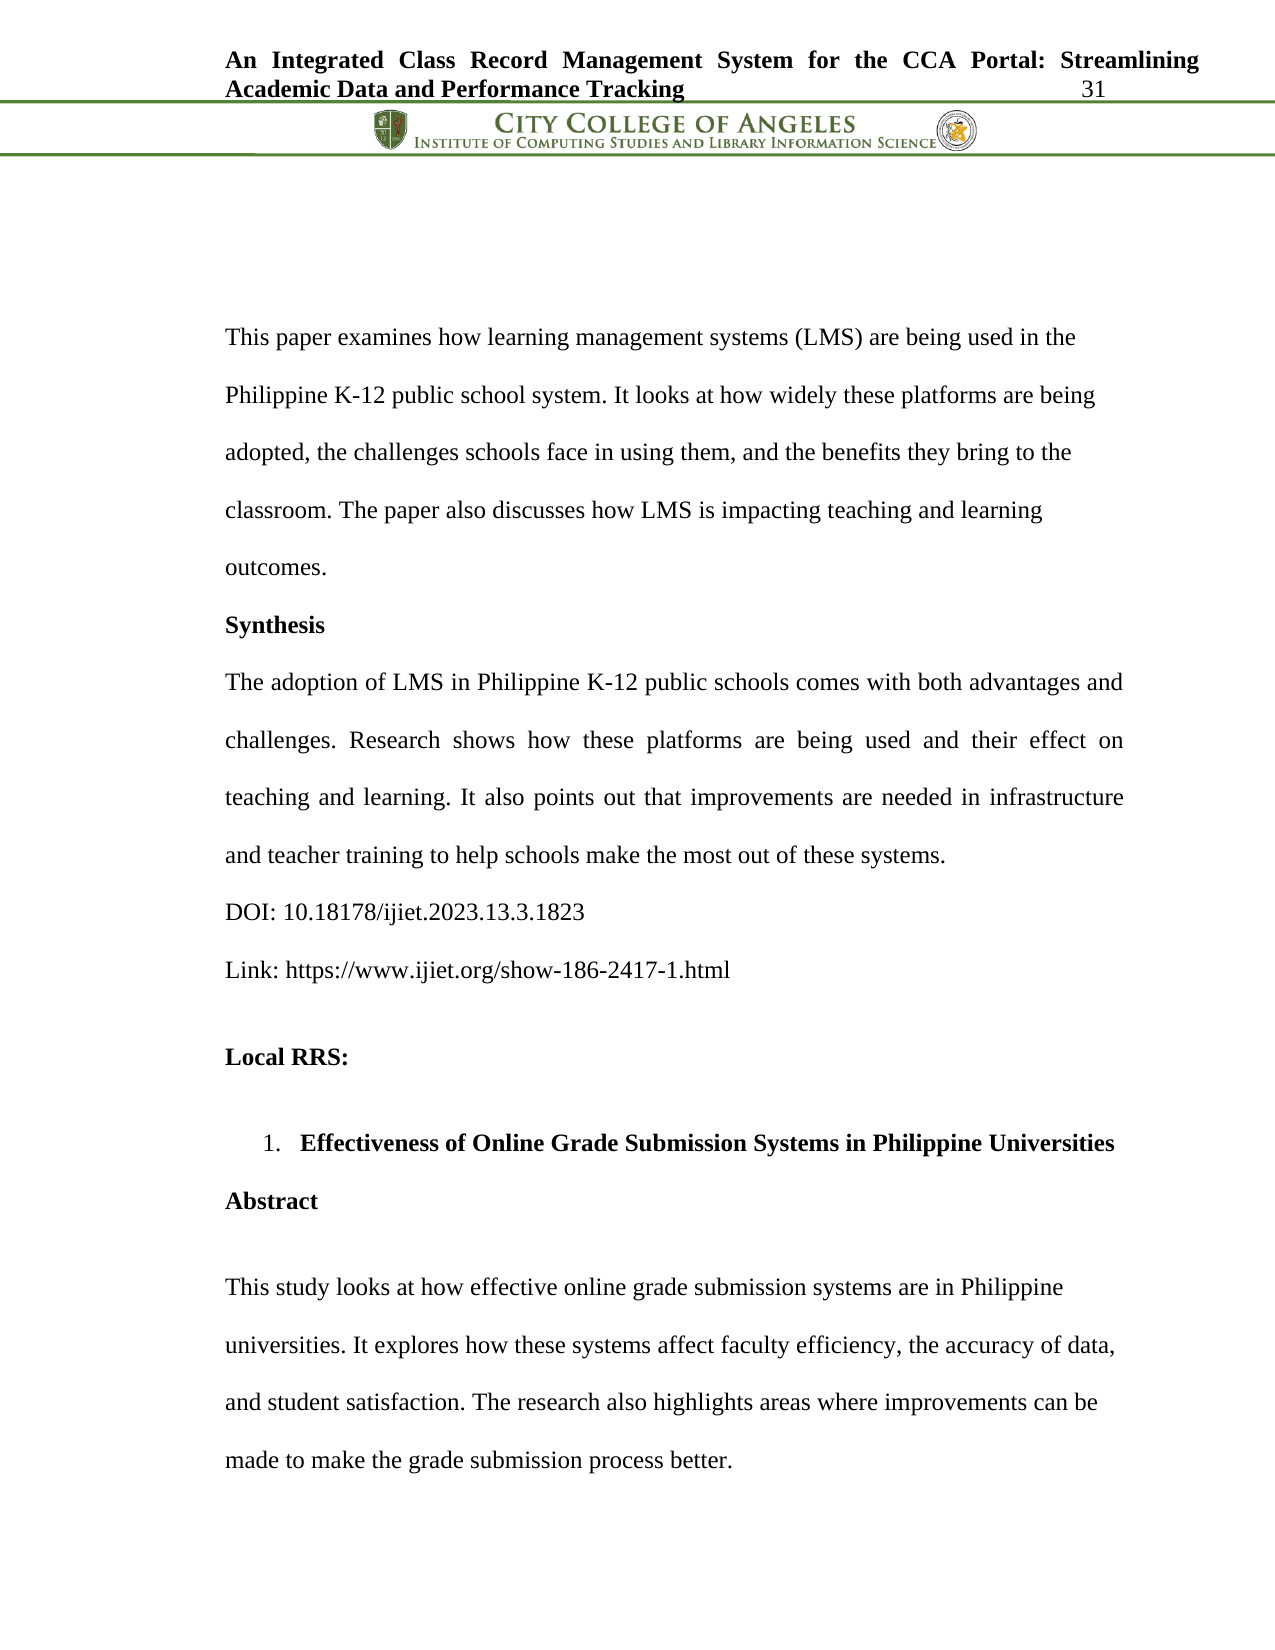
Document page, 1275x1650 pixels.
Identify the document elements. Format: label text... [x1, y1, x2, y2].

picture [338, 107, 1012, 153]
text Local RRS: [225, 1042, 1125, 1070]
text Synthesis [225, 610, 1125, 639]
text This study looks at how effective online grade submission systems are in Philippine universities. It explores how these systems affect faculty efficiency, the accuracy of data, and student satisfaction. The research also highlights areas where improvements can be made to make the grade submission process better. [225, 1272, 1125, 1474]
text The adoption of LMS in Philippine K-12 public schools comes with both advantages and challenges. Research shows how these platforms are being used and their effect on teaching and learning. It also points out that improvements are needed in infrastructure and teacher training to help schools make the most out of these systems. [225, 667, 1125, 869]
text Link: https://www.ijiet.org/show-186-2417-1.html [225, 955, 1125, 984]
text Abstract [225, 1186, 1125, 1214]
list Effectiveness of Online Grade Submission Systems in Philippine Universities [262, 1128, 1125, 1157]
text DOI: 10.18178/ijiet.2023.13.3.1823 [225, 897, 1125, 926]
text This paper examines how learning management systems (LMS) are being used in the Philippine K-12 public school system. It looks at how widely these platforms are being adopted, the challenges schools face in using them, and the benefits they bring to the classroom. The paper also discusses how LMS is impacting teaching and learning outcomes. [225, 322, 1125, 581]
